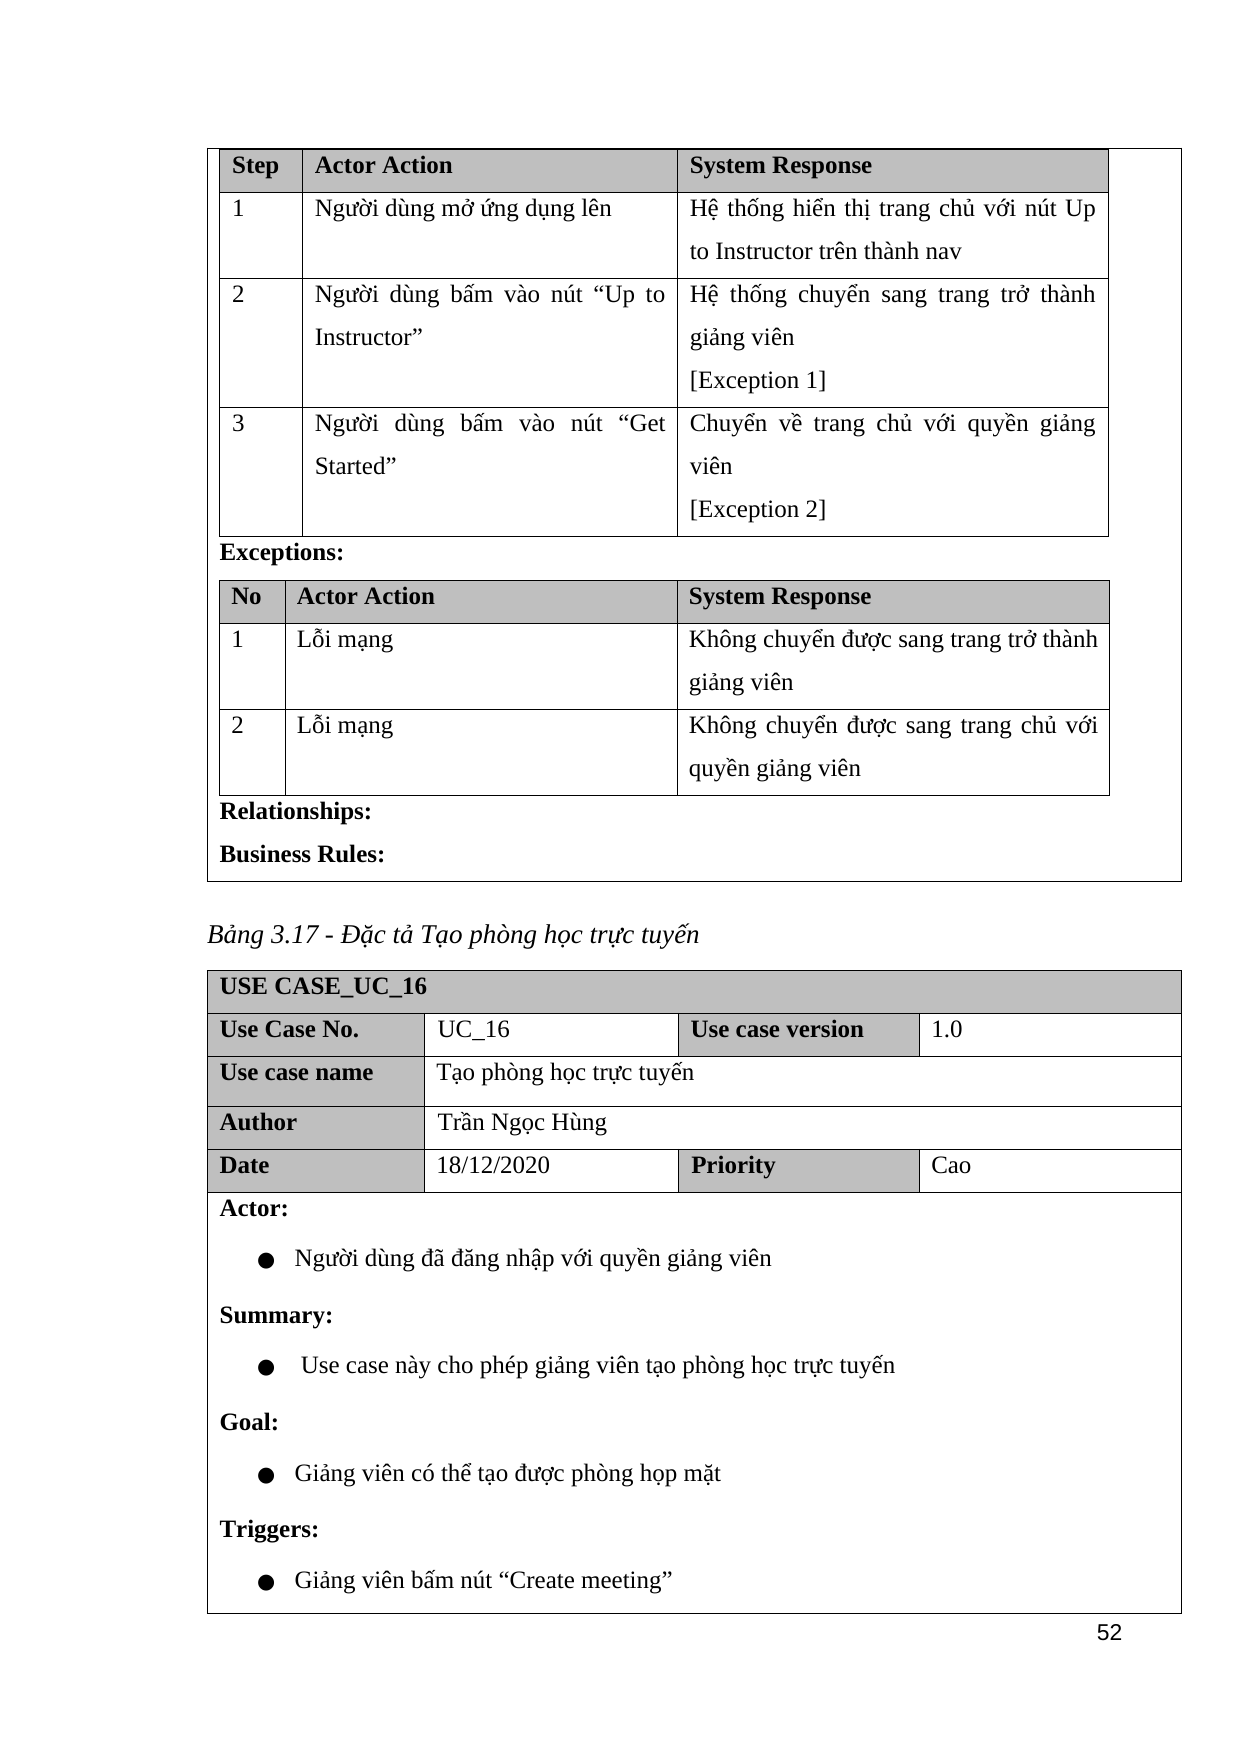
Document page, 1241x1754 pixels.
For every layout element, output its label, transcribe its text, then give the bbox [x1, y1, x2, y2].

table_cell Use Case No. [208, 1014, 424, 1056]
text Bảng 3.17 - Đặc tả Tạo phòng học trực tuyến [207, 918, 1122, 949]
table_cell Author [208, 1107, 424, 1149]
table_header USE CASE_UC_16 [208, 971, 1181, 1013]
table_cell Priority [679, 1150, 919, 1192]
table_cell 1.0 [920, 1014, 1181, 1056]
table_cell Cao [920, 1150, 1181, 1192]
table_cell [208, 149, 1181, 881]
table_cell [208, 1193, 1181, 1613]
table_cell Use case version [679, 1014, 919, 1056]
table_cell 18/12/2020 [425, 1150, 678, 1192]
table_cell Use case name [208, 1057, 424, 1106]
table_cell Trần Ngọc Hùng [425, 1107, 1181, 1149]
table_cell UC_16 [425, 1014, 678, 1056]
table_cell Date [208, 1150, 424, 1192]
table_cell Tạo phòng học trực tuyến [425, 1057, 1181, 1106]
